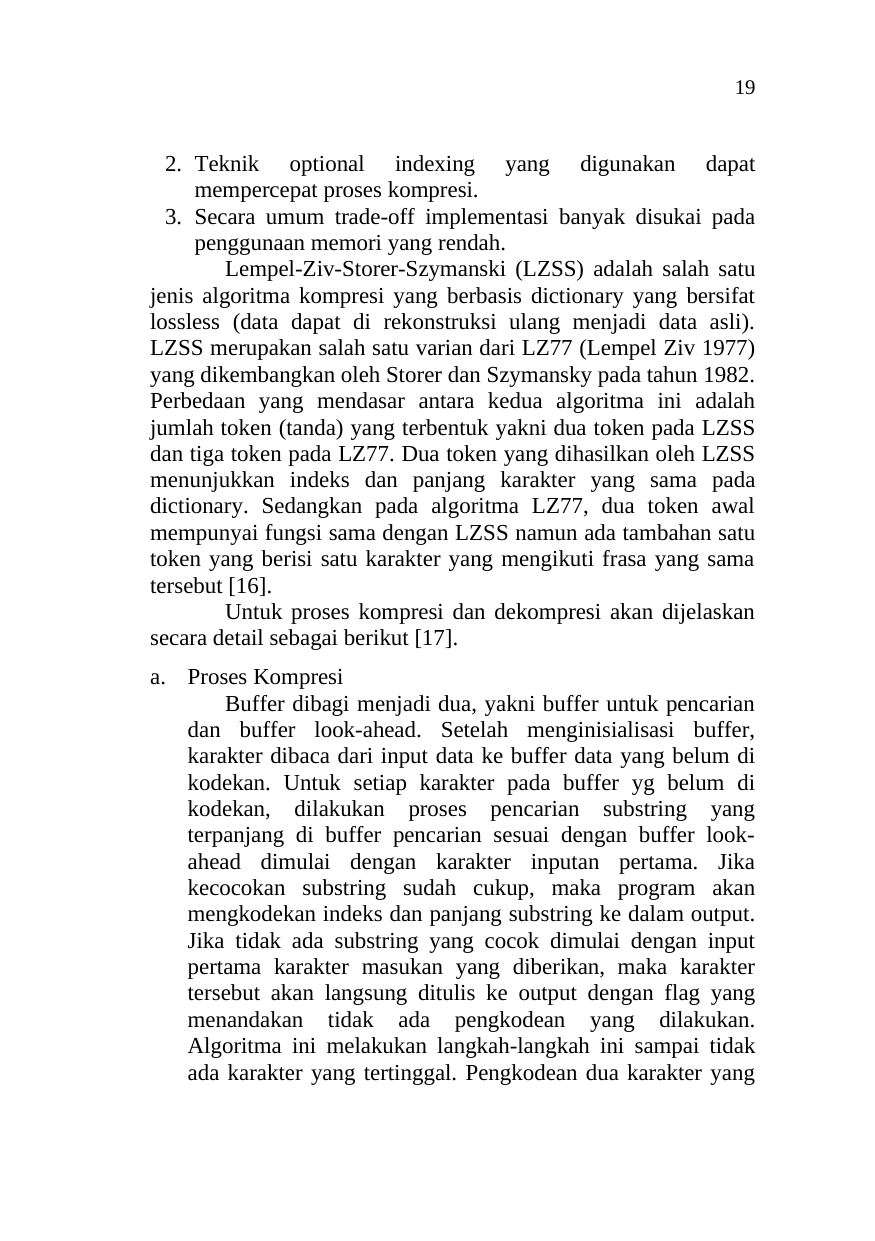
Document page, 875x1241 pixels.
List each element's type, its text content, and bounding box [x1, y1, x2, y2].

text Untuk proses kompresi dan dekompresi akan dijelaskan secara detail sebagai berikut [17]. [150, 598, 756, 651]
text 3. Secara umum trade-off implementasi banyak disukai pada penggunaan memori yang rendah. [165, 203, 756, 255]
list Proses Kompresi [150, 663, 756, 689]
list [187, 689, 756, 1085]
text Lempel-Ziv-Storer-Szymanski (LZSS) adalah salah satu jenis algoritma kompresi yang berbasis dictionary yang bersifat lossless (data dapat di rekonstruksi ulang menjadi data asli). LZSS merupakan salah satu varian dari LZ77 (Lempel Ziv 1977) yang dikembangkan oleh Storer dan Szymansky pada tahun 1982. Perbedaan yang mendasar antara kedua algoritma ini adalah jumlah token (tanda) yang terbentuk yakni dua token pada LZSS dan tiga token pada LZ77. Dua token yang dihasilkan oleh LZSS menunjukkan indeks dan panjang karakter yang sama pada dictionary. Sedangkan pada algoritma LZ77, dua token awal mempunyai fungsi sama dengan LZSS namun ada tambahan satu token yang berisi satu karakter yang mengikuti frasa yang sama tersebut [16]. [150, 255, 756, 598]
text 2. Teknik optional indexing yang digunakan dapat mempercepat proses kompresi. [165, 150, 756, 203]
